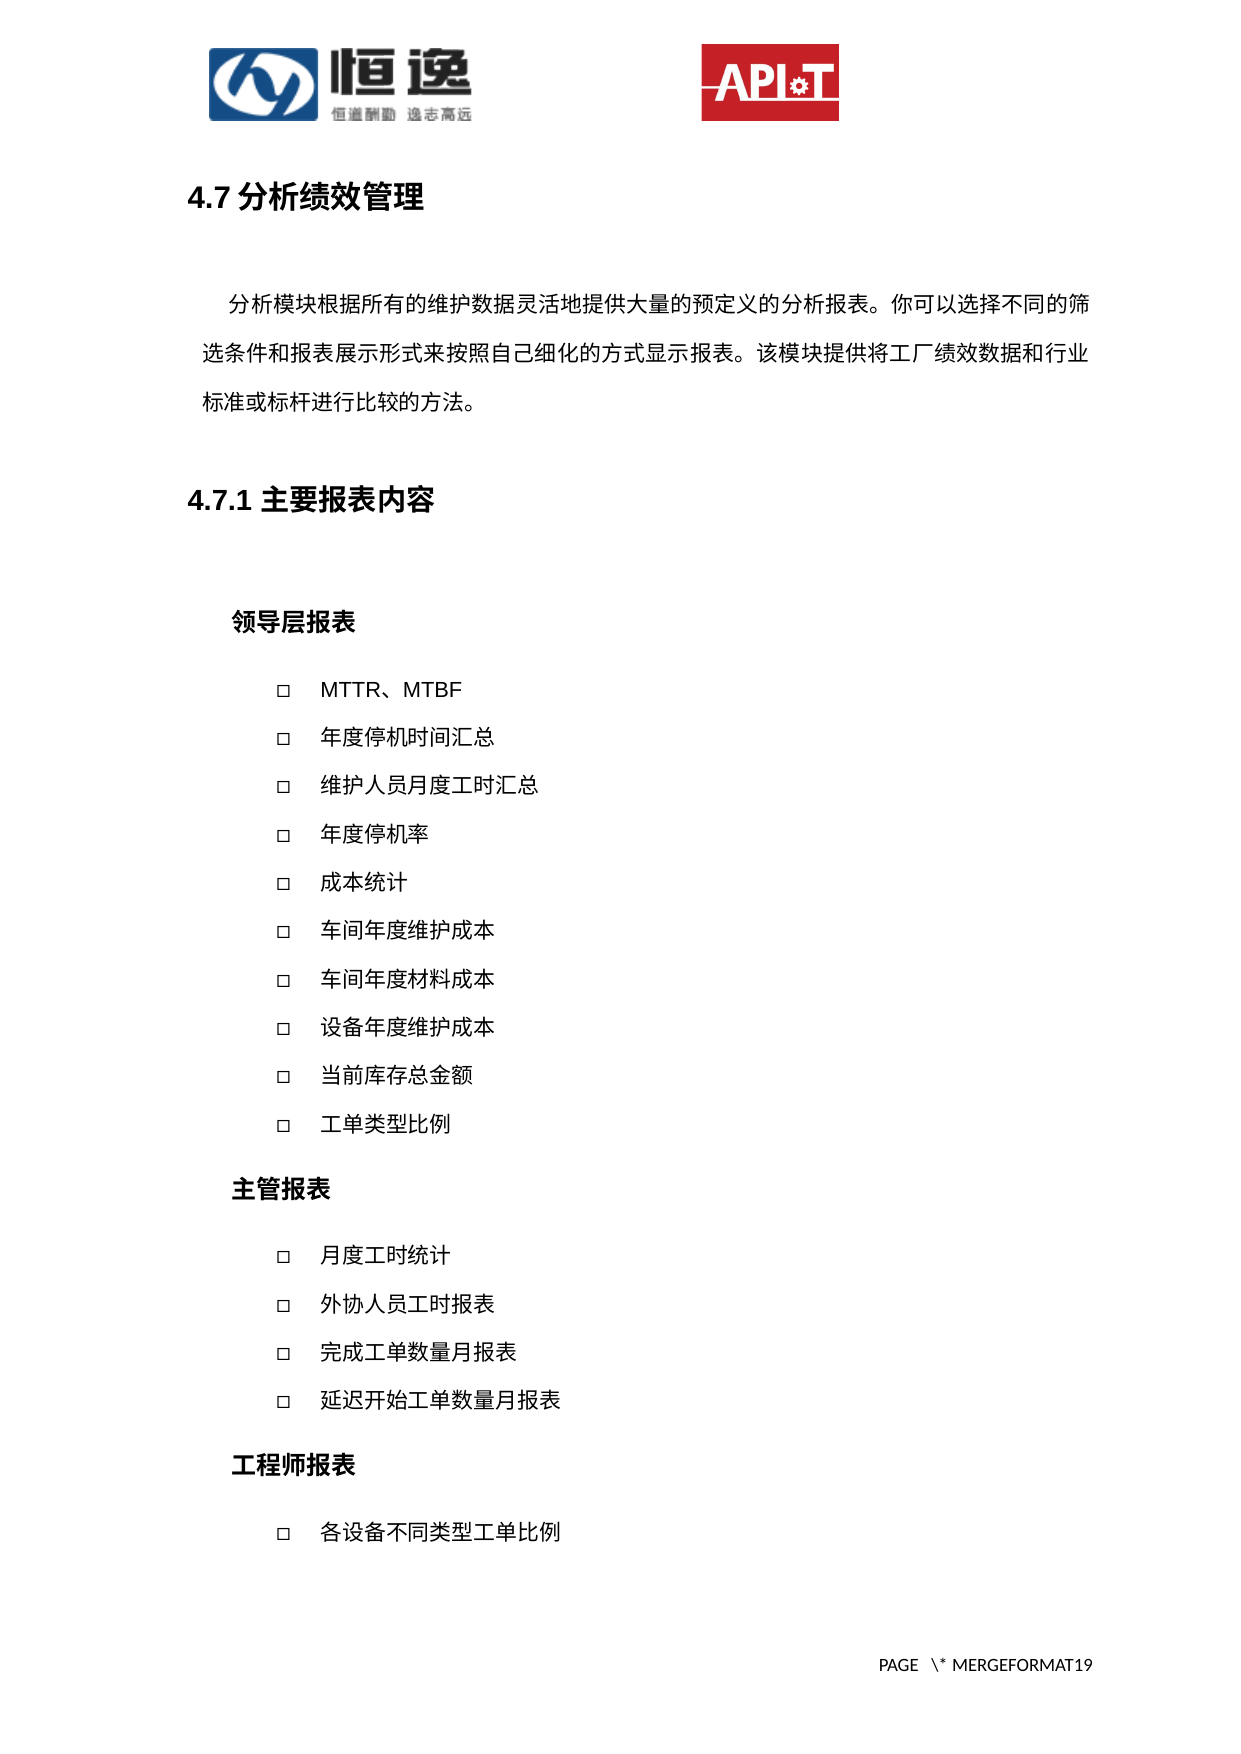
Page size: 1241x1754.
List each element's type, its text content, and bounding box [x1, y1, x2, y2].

picture [701, 44, 839, 121]
list 车间年度材料成本 [276, 961, 1093, 994]
list 年度停机时间汇总 [276, 720, 1093, 752]
list 各设备不同类型工单比例 [276, 1514, 1093, 1547]
list 外协人员工时报表 [276, 1286, 1093, 1319]
list 月度工时统计 [276, 1238, 1093, 1270]
subtitle 4.7分析绩效管理 [187, 162, 1093, 227]
list 设备年度维护成本 [276, 1010, 1093, 1042]
list 车间年度维护成本 [276, 913, 1093, 946]
list 成本统计 [276, 865, 1093, 897]
text 分析模块根据所有的维护数据灵活地提供大量的预定义的分析报表。你可以选择不同的筛选条件和报表展示形式来按照自己细化的方式显示报表。该模块提供将工厂绩效数据和行业标准或标杆进行比较的方法。 [202, 287, 1093, 417]
list MTTR、MTBF [276, 671, 1093, 704]
picture [209, 48, 474, 121]
text 领导层报表 [232, 588, 1093, 653]
text 主管报表 [232, 1155, 1093, 1220]
list 当前库存总金额 [276, 1058, 1093, 1091]
text 工程师报表 [232, 1431, 1093, 1496]
list 完成工单数量月报表 [276, 1334, 1093, 1367]
subtitle 4.7.1 主要报表内容 [187, 465, 1093, 530]
list 年度停机率 [276, 816, 1093, 849]
list 工单类型比例 [276, 1106, 1093, 1139]
list 维护人员月度工时汇总 [276, 768, 1093, 801]
list 延迟开始工单数量月报表 [276, 1383, 1093, 1415]
